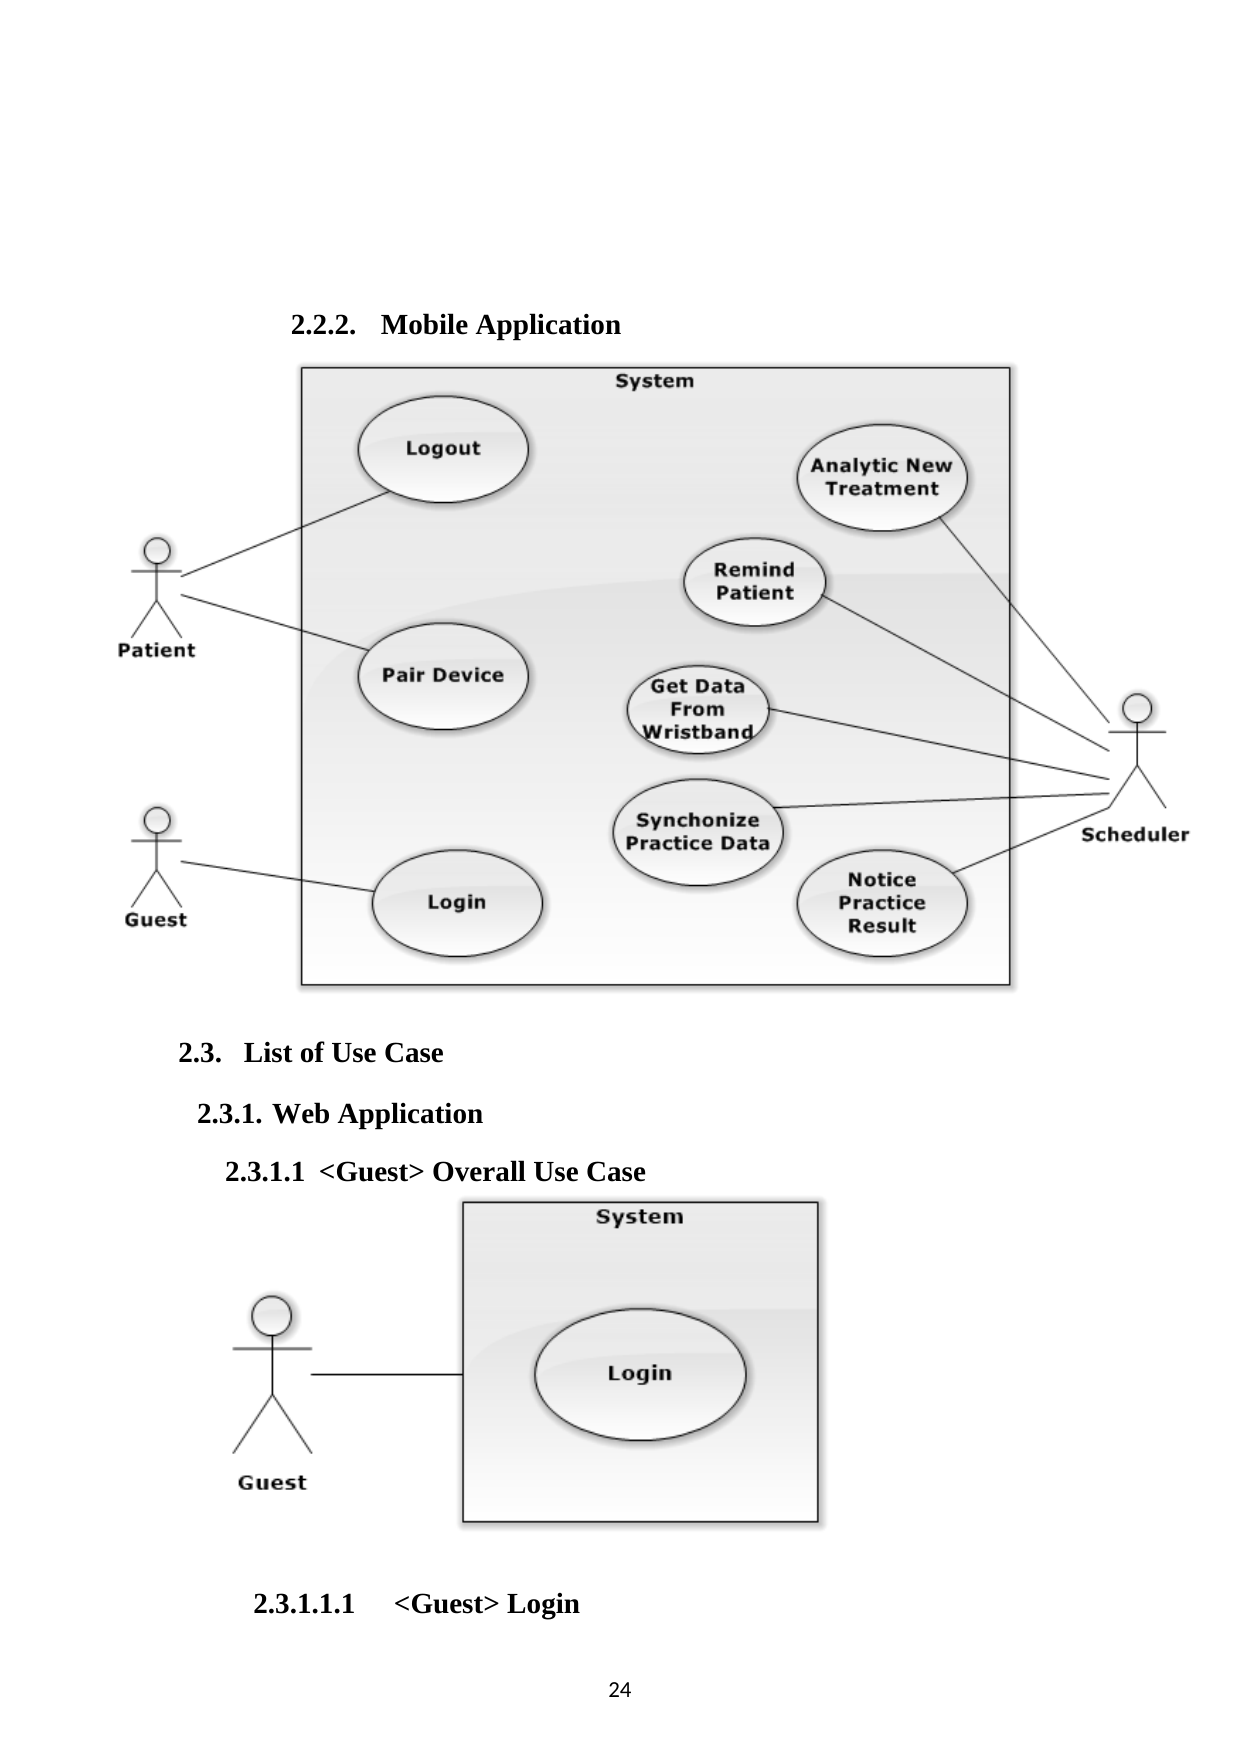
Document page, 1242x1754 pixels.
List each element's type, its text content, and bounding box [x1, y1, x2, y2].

subtitle <Guest> Login [214, 1586, 1146, 1620]
subtitle Web Application [197, 1096, 1146, 1129]
picture [93, 347, 1216, 1007]
subtitle <Guest> Overall Use Case [199, 1154, 1146, 1188]
subtitle Mobile Application [291, 307, 1146, 341]
picture [225, 1194, 858, 1562]
subtitle List of Use Case [169, 1035, 1146, 1068]
